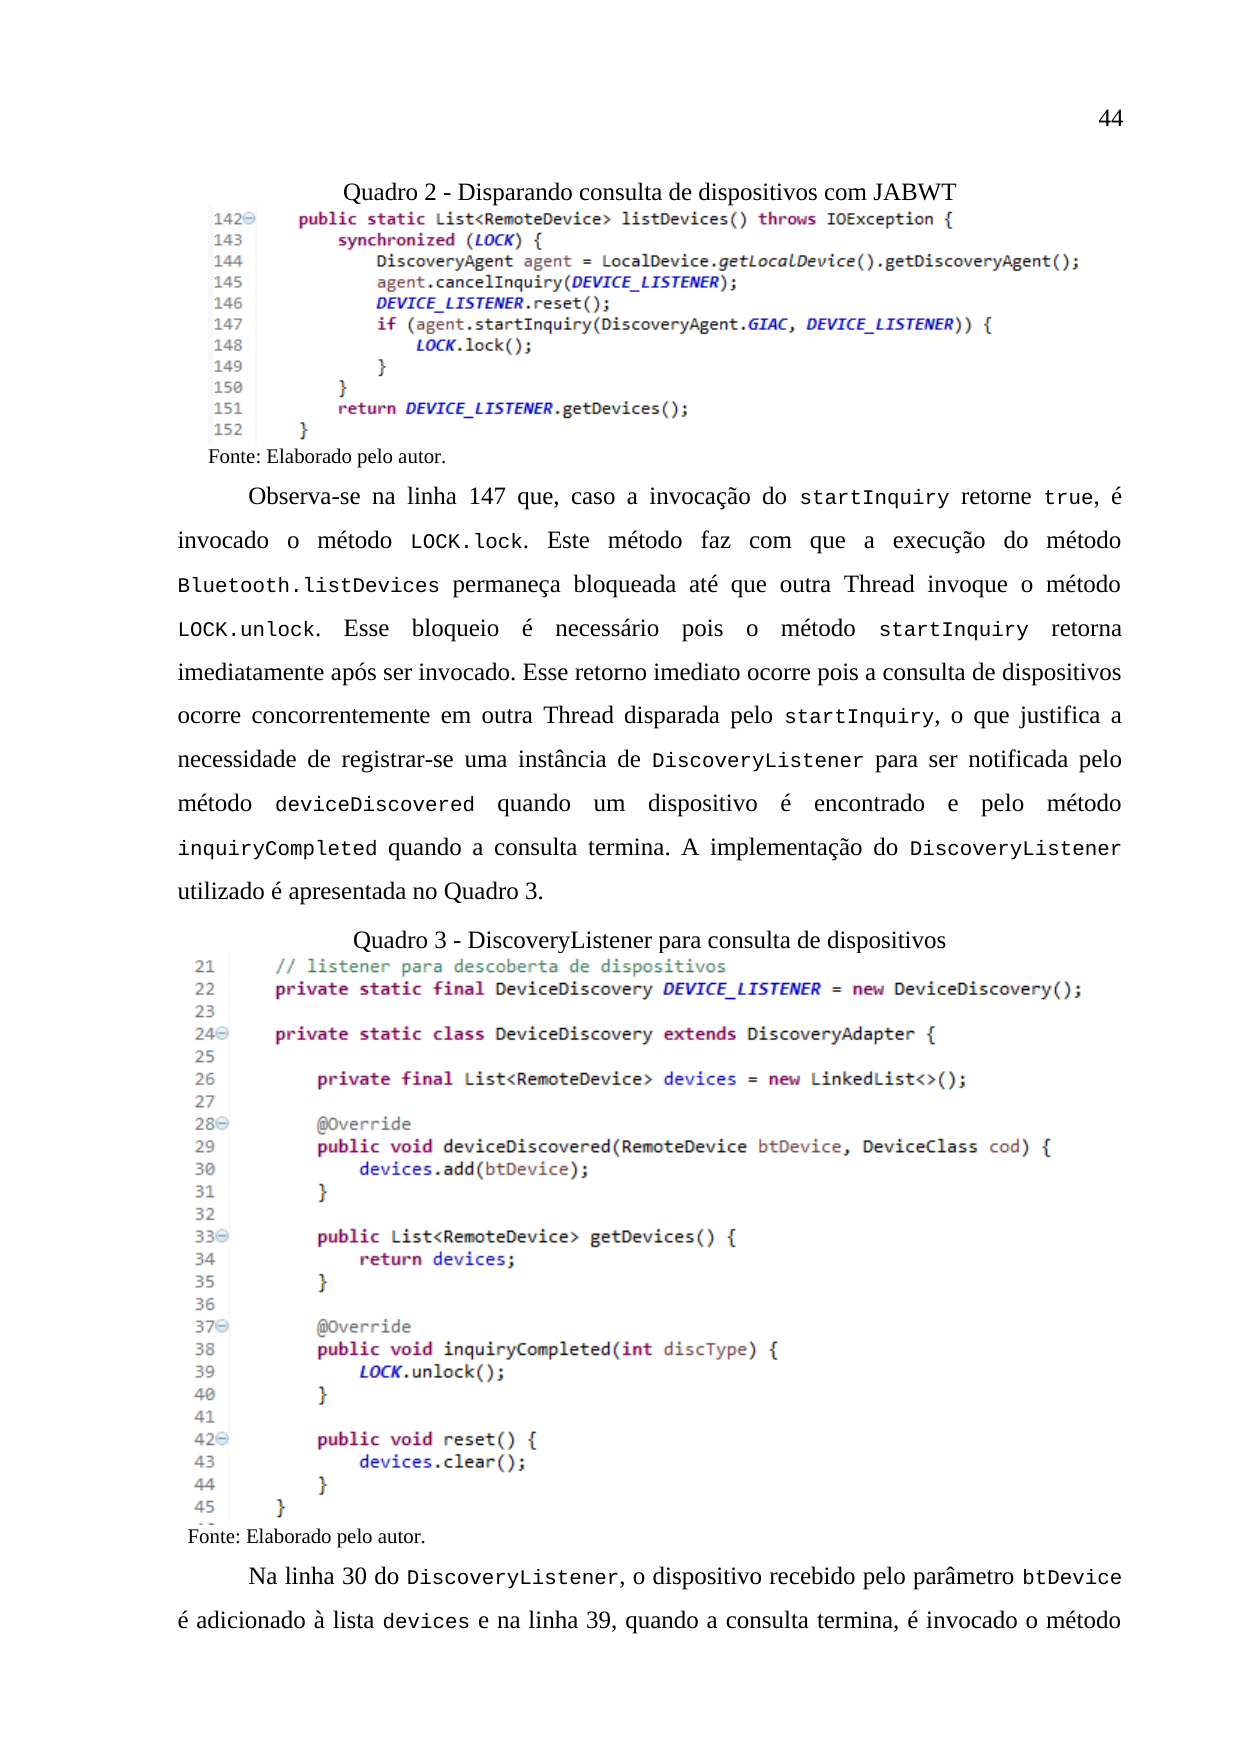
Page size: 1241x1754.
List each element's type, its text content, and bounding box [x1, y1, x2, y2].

text Fonte: Elaborado pelo autor. [177, 1524, 1122, 1548]
text Fonte: Elaborado pelo autor. [177, 444, 1122, 468]
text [177, 1561, 1122, 1634]
text Observa-se na linha 147 que, caso a invocação do startInquiry retorne true, é invocado o método LOCK.lock. Este método faz com que a execução do método Bluetooth.listDevices permaneça bloqueada até que outra Thread invoque o método LOCK.unlock. Esse bloqueio é necessário pois o método startInquiry retorna imediatamente após ser invocado. Esse retorno imediato ocorre pois a consulta de dispositivos ocorre concorrentemente em outra Thread disparada pelo startInquiry, o que justifica a necessidade de registrar-se uma instância de DiscoveryListener para ser notificada pelo método deviceDiscovered quando um dispositivo é encontrado e pelo método inquiryCompleted quando a consulta termina. A implementação do DiscoveryListener utilizado é apresentada no Quadro 3. [177, 481, 1122, 904]
picture [208, 206, 1092, 445]
picture [187, 953, 1112, 1525]
